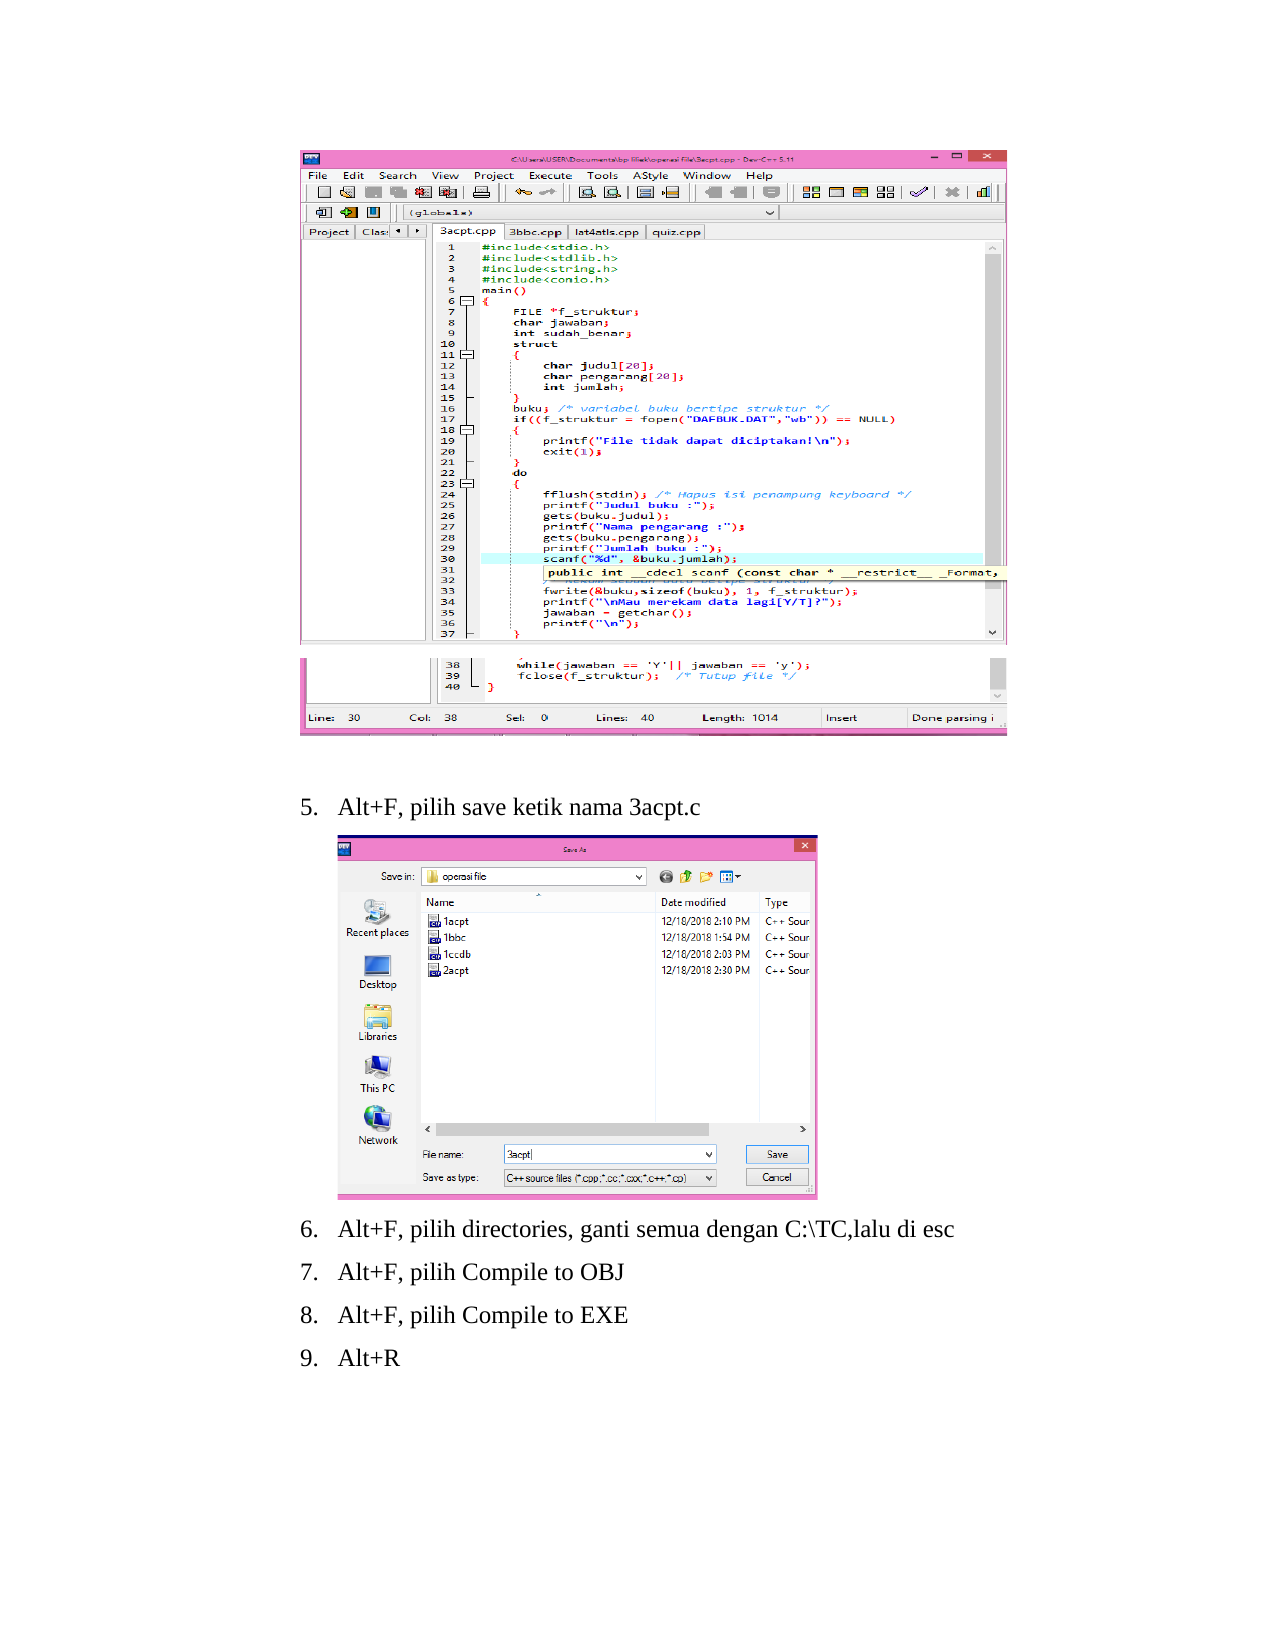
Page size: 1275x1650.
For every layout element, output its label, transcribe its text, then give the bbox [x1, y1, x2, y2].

list Alt+F, pilih Compile to OBJ [300, 1257, 1125, 1286]
picture [300, 150, 1008, 645]
list Alt+R [300, 1343, 1125, 1372]
list Alt+F, pilih directories, ganti semua dengan C:\TC,lalu di esc [300, 1214, 1125, 1242]
list Alt+F, pilih save ketik nama 3acpt.c [300, 792, 1125, 821]
picture [337, 835, 818, 1200]
list Alt+F, pilih Compile to EXE [300, 1300, 1125, 1329]
picture [300, 658, 1008, 736]
